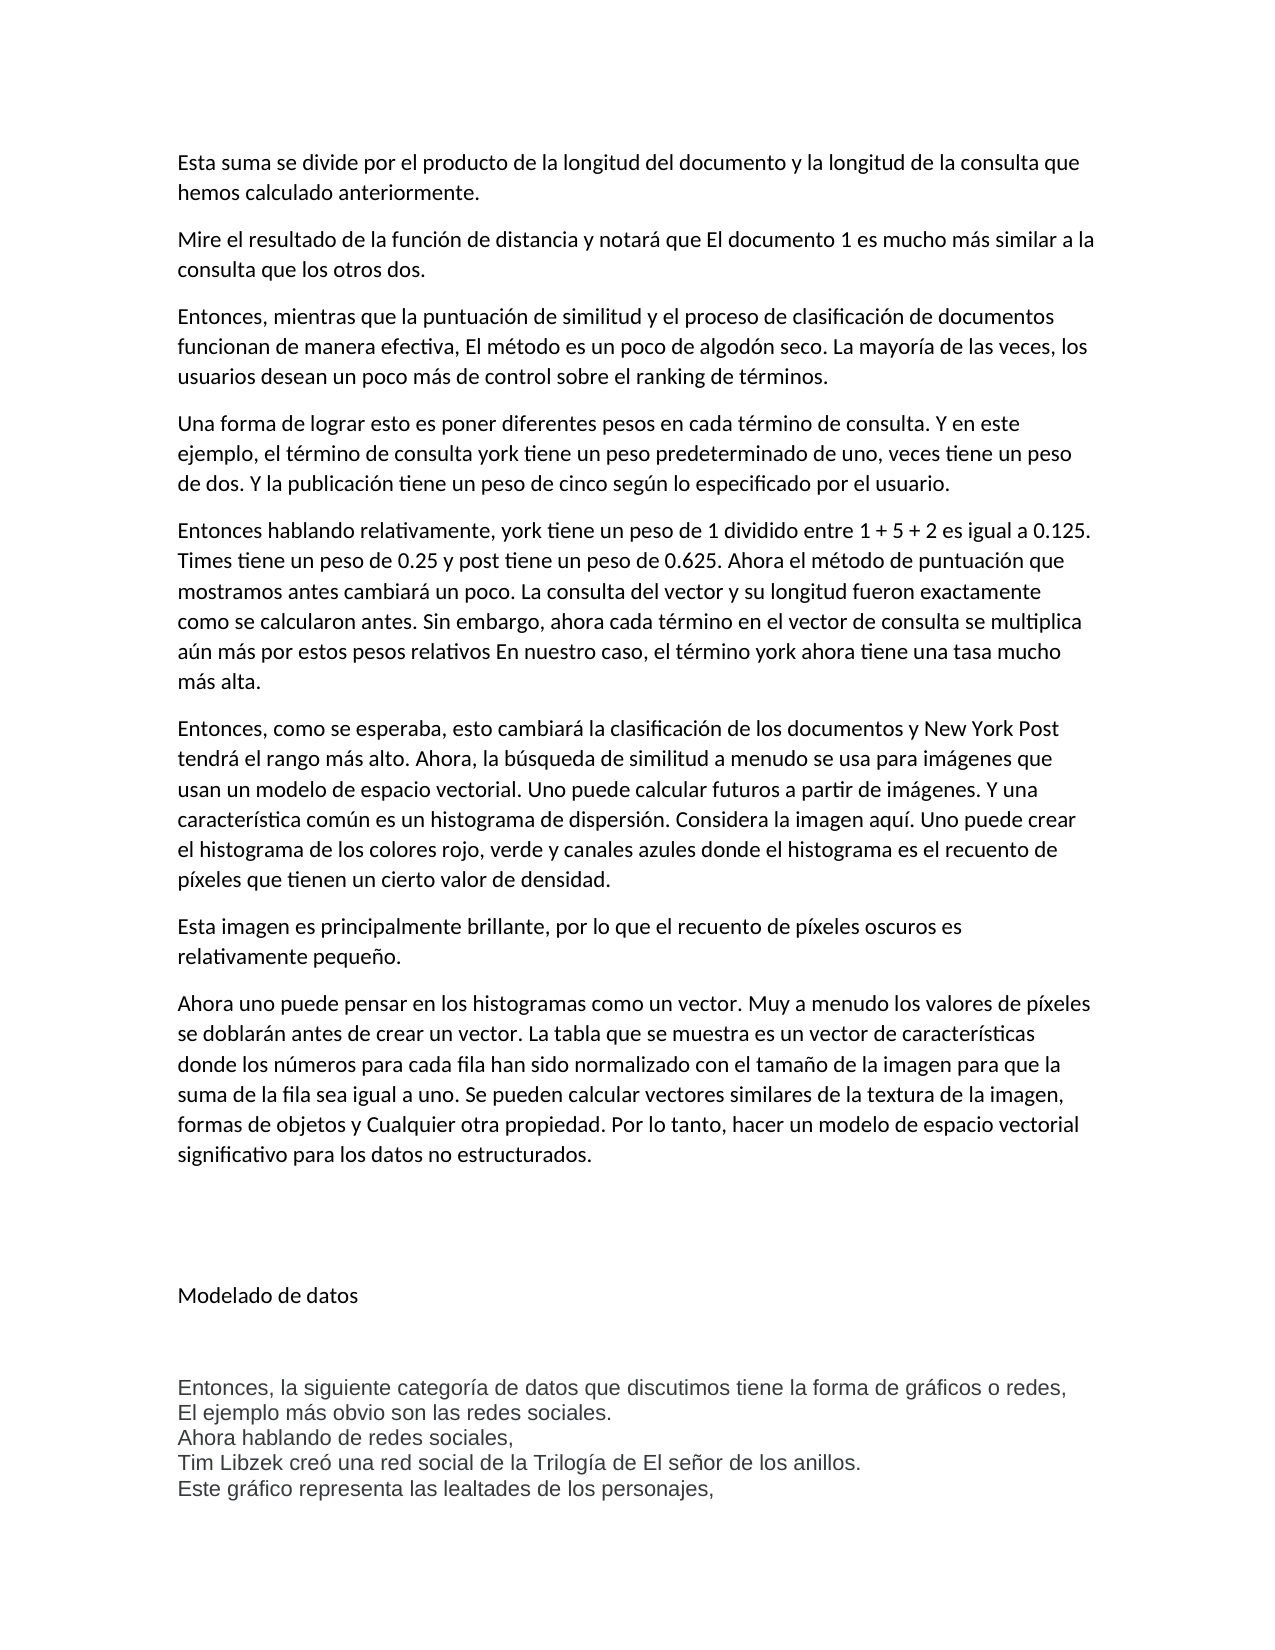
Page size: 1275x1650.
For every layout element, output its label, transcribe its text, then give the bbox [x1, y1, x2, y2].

text Este gráfico representa las lealtades de los personajes, [177, 1476, 1098, 1501]
text Mire el resultado de la función de distancia y notará que El documento 1 es mucho más similar a la consulta que los otros dos. [177, 225, 1098, 283]
text Esta imagen es principalmente brillante, por lo que el recuento de píxeles oscuros es relativamente pequeño. [177, 912, 1098, 970]
text Entonces, mientras que la puntuación de similitud y el proceso de clasificación de documentos funcionan de manera efectiva, El método es un poco de algodón seco. La mayoría de las veces, los usuarios desean un poco más de control sobre el ranking de términos. [177, 302, 1098, 390]
text El ejemplo más obvio son las redes sociales. [177, 1400, 1098, 1425]
text Entonces, la siguiente categoría de datos que discutimos tiene la forma de gráficos o redes, [177, 1375, 1098, 1400]
text Esta suma se divide por el producto de la longitud del documento y la longitud de la consulta que hemos calculado anteriormente. [177, 148, 1098, 206]
text Entonces, como se esperaba, esto cambiará la clasificación de los documentos y New York Post tendrá el rango más alto. Ahora, la búsqueda de similitud a menudo se usa para imágenes que usan un modelo de espacio vectorial. Uno puede calcular futuros a partir de imágenes. Y una característica común es un histograma de dispersión. Considera la imagen aquí. Uno puede crear el histograma de los colores rojo, verde y canales azules donde el histograma es el recuento de píxeles que tienen un cierto valor de densidad. [177, 714, 1098, 893]
text Ahora uno puede pensar en los histogramas como un vector. Muy a menudo los valores de píxeles se doblarán antes de crear un vector. La tabla que se muestra es un vector de características donde los números para cada fila han sido normalizado con el tamaño de la imagen para que la suma de la fila sea igual a uno. Se pueden calcular vectores similares de la textura de la imagen, formas de objetos y Cualquier otra propiedad. Por lo tanto, hacer un modelo de espacio vectorial significativo para los datos no estructurados. [177, 989, 1098, 1168]
text Modelado de datos [177, 1281, 1098, 1309]
text Tim Libzek creó una red social de la Trilogía de El señor de los anillos. [177, 1450, 1098, 1476]
text Entonces hablando relativamente, york tiene un peso de 1 dividido entre 1 + 5 + 2 es igual a 0.125. Times tiene un peso de 0.25 y post tiene un peso de 0.625. Ahora el método de puntuación que mostramos antes cambiará un poco. La consulta del vector y su longitud fueron exactamente como se calcularon antes. Sin embargo, ahora cada término en el vector de consulta se multiplica aún más por estos pesos relativos En nuestro caso, el término york ahora tiene una tasa mucho más alta. [177, 516, 1098, 695]
text Ahora hablando de redes sociales, [177, 1425, 1098, 1450]
text Una forma de lograr esto es poner diferentes pesos en cada término de consulta. Y en este ejemplo, el término de consulta york tiene un peso predeterminado de uno, veces tiene un peso de dos. Y la publicación tiene un peso de cinco según lo especificado por el usuario. [177, 409, 1098, 497]
